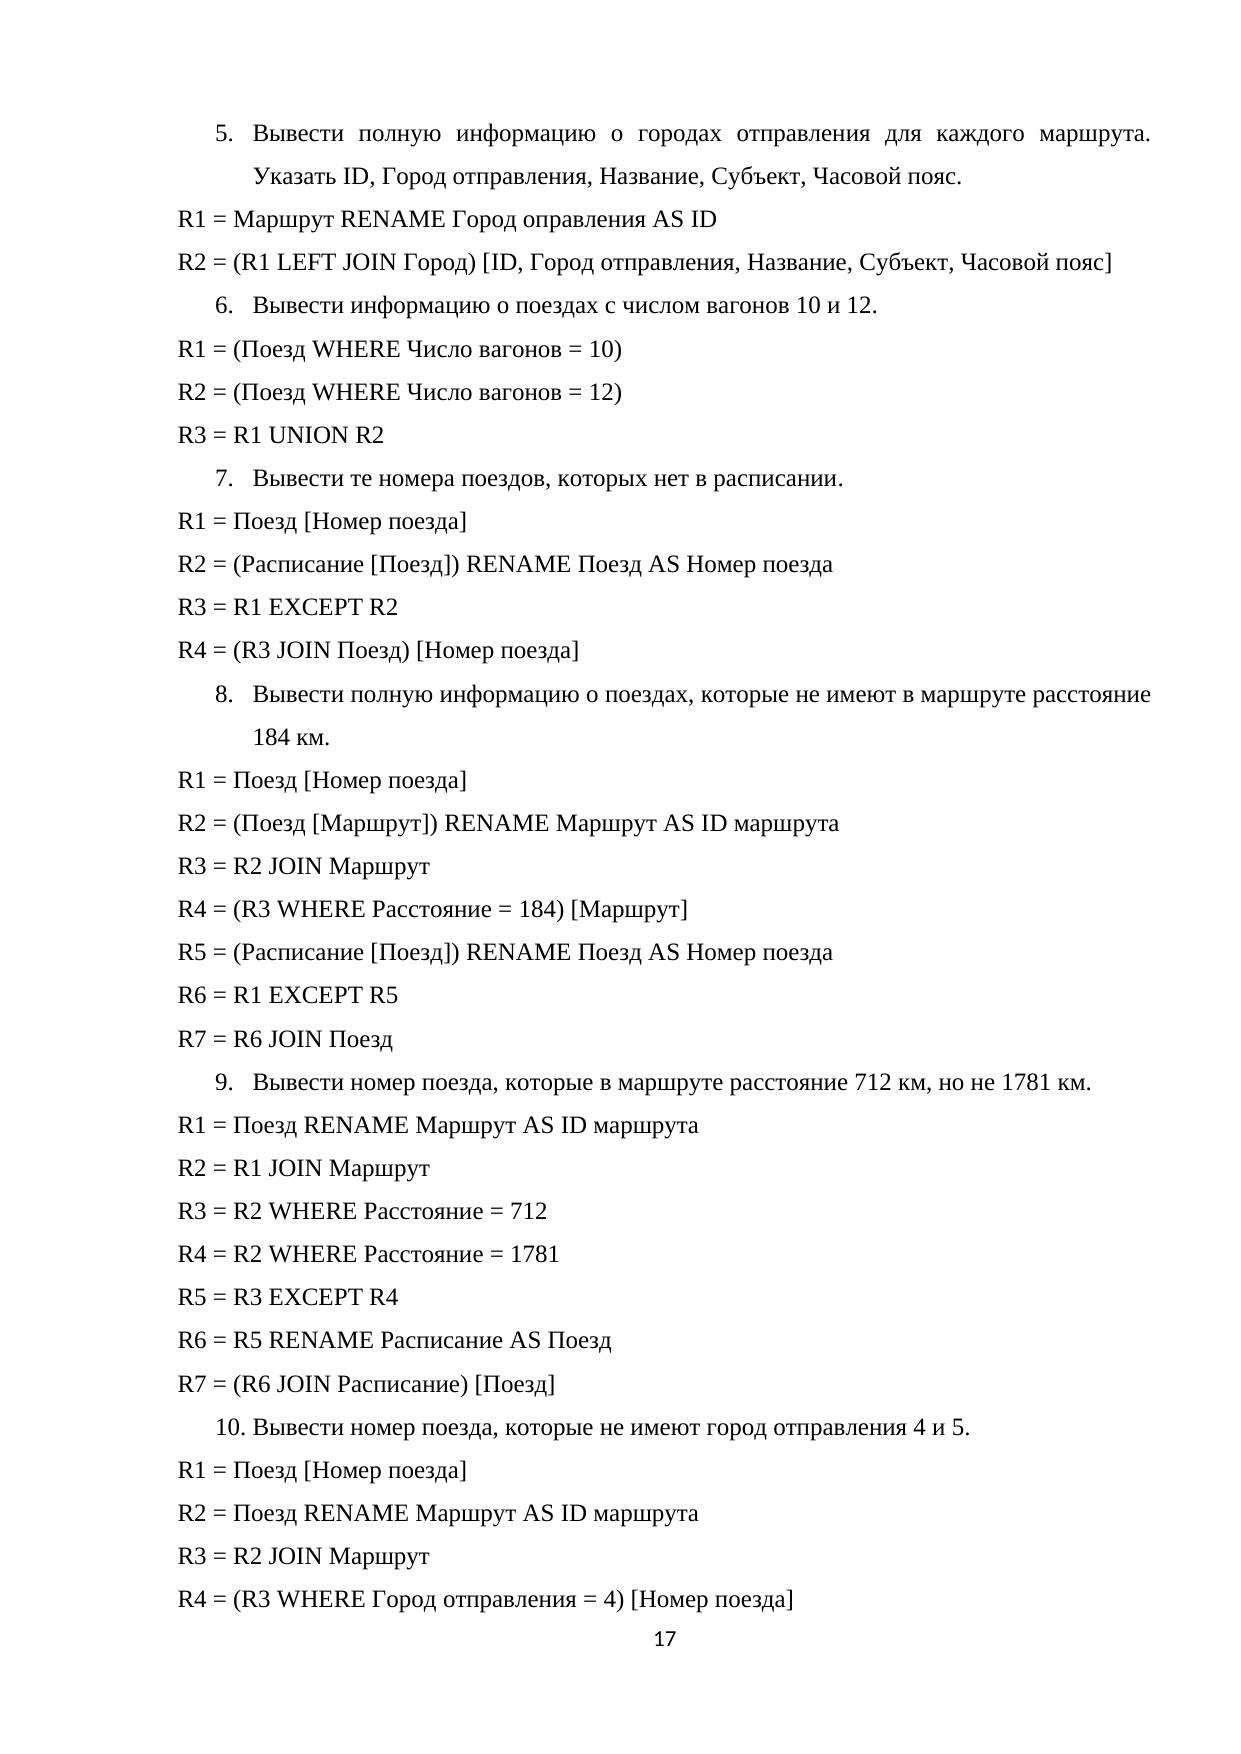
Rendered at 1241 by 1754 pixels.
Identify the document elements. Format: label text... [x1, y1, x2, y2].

text R4 = (R3 WHERE Расстояние = 184) [Маршрут] [177, 894, 1152, 923]
list Вывести номер поезда, которые не имеют город отправления 4 и 5. [215, 1412, 1152, 1441]
text R4 = R2 WHERE Расстояние = 1781 [177, 1239, 1152, 1268]
text R1 = Поезд RENAME Маршрут AS ID маршрута [177, 1110, 1152, 1139]
text R2 = (Поезд WHERE Число вагонов = 12) [177, 377, 1152, 406]
text R3 = R2 JOIN Маршрут [177, 851, 1152, 880]
text R7 = (R6 JOIN Расписание) [Поезд] [177, 1369, 1152, 1397]
text R5 = R3 EXCEPT R4 [177, 1282, 1152, 1311]
list Вывести те номера поездов, которых нет в расписании. [215, 463, 1152, 492]
text R3 = R1 UNION R2 [177, 420, 1152, 449]
text R3 = R2 JOIN Маршрут [177, 1541, 1152, 1570]
text R1 = Поезд [Номер поезда] [177, 506, 1152, 535]
text R4 = (R3 WHERE Город отправления = 4) [Номер поезда] [177, 1584, 1152, 1613]
text R2 = Поезд RENAME Маршрут AS ID маршрута [177, 1498, 1152, 1527]
text R1 = Поезд [Номер поезда] [177, 1455, 1152, 1484]
text R1 = Поезд [Номер поезда] [177, 765, 1152, 794]
text R3 = R2 WHERE Расстояние = 712 [177, 1196, 1152, 1225]
text R3 = R1 EXCEPT R2 [177, 592, 1152, 621]
text R2 = R1 JOIN Маршрут [177, 1153, 1152, 1182]
text R1 = (Поезд WHERE Число вагонов = 10) [177, 334, 1152, 362]
text R2 = (R1 LEFT JOIN Город) [ID, Город отправления, Название, Субъект, Часовой пояс] [177, 247, 1152, 276]
list Вывести полную информацию о городах отправления для каждого маршрута. Указать ID, Город отправления, Название, Субъект, Часовой пояс. [215, 118, 1152, 190]
text R2 = (Поезд [Маршрут]) RENAME Маршрут AS ID маршрута [177, 808, 1152, 837]
text R5 = (Расписание [Поезд]) RENAME Поезд AS Номер поезда [177, 937, 1152, 966]
text R1 = Маршрут RENAME Город оправления AS ID [177, 204, 1152, 233]
text R6 = R5 RENAME Расписание AS Поезд [177, 1326, 1152, 1354]
text R6 = R1 EXCEPT R5 [177, 981, 1152, 1009]
list Вывести номер поезда, которые в маршруте расстояние 712 км, но не 1781 км. [215, 1067, 1152, 1096]
text R7 = R6 JOIN Поезд [177, 1024, 1152, 1052]
list Вывести информацию о поездах с числом вагонов 10 и 12. [215, 291, 1152, 319]
list Вывести полную информацию о поездах, которые не имеют в маршруте расстояние 184 км. [215, 679, 1152, 751]
text R2 = (Расписание [Поезд]) RENAME Поезд AS Номер поезда [177, 549, 1152, 578]
text R4 = (R3 JOIN Поезд) [Номер поезда] [177, 636, 1152, 664]
